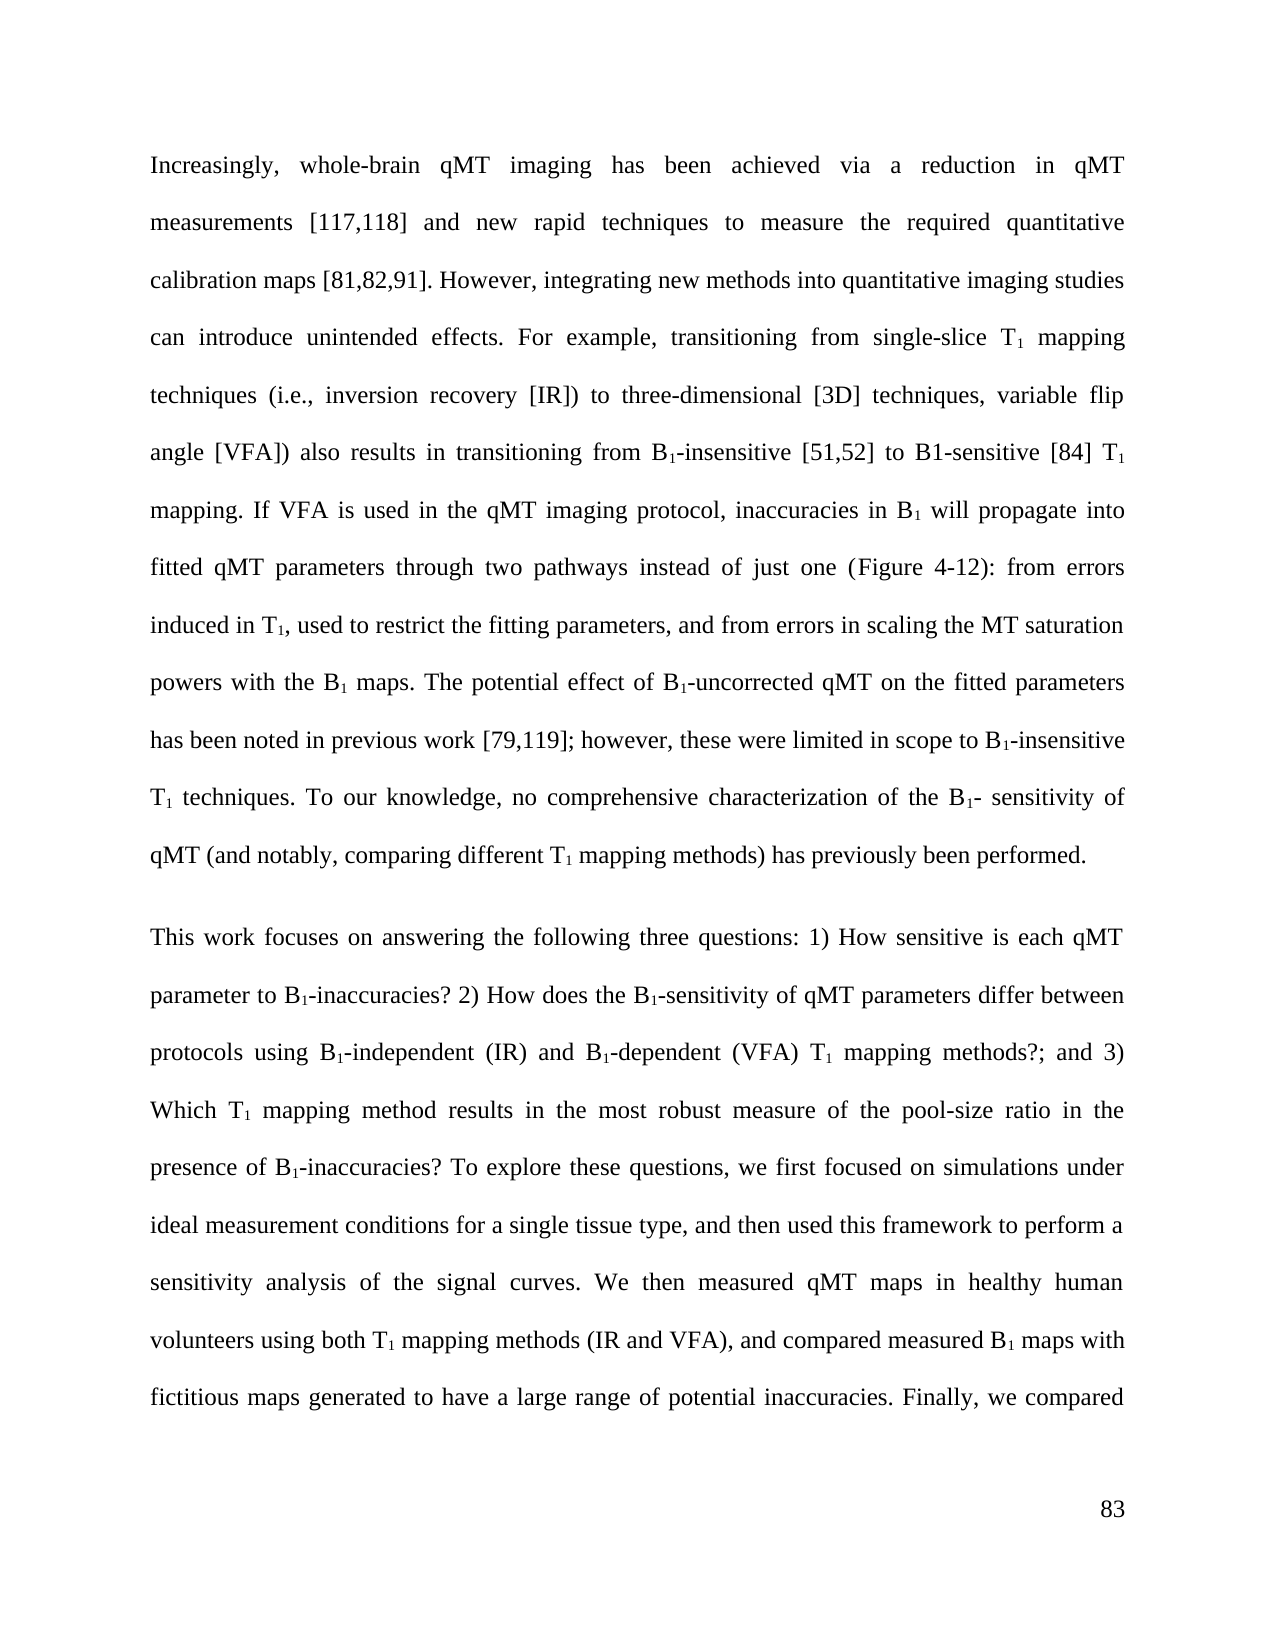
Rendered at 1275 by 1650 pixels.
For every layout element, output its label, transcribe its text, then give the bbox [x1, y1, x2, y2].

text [150, 922, 1125, 1411]
